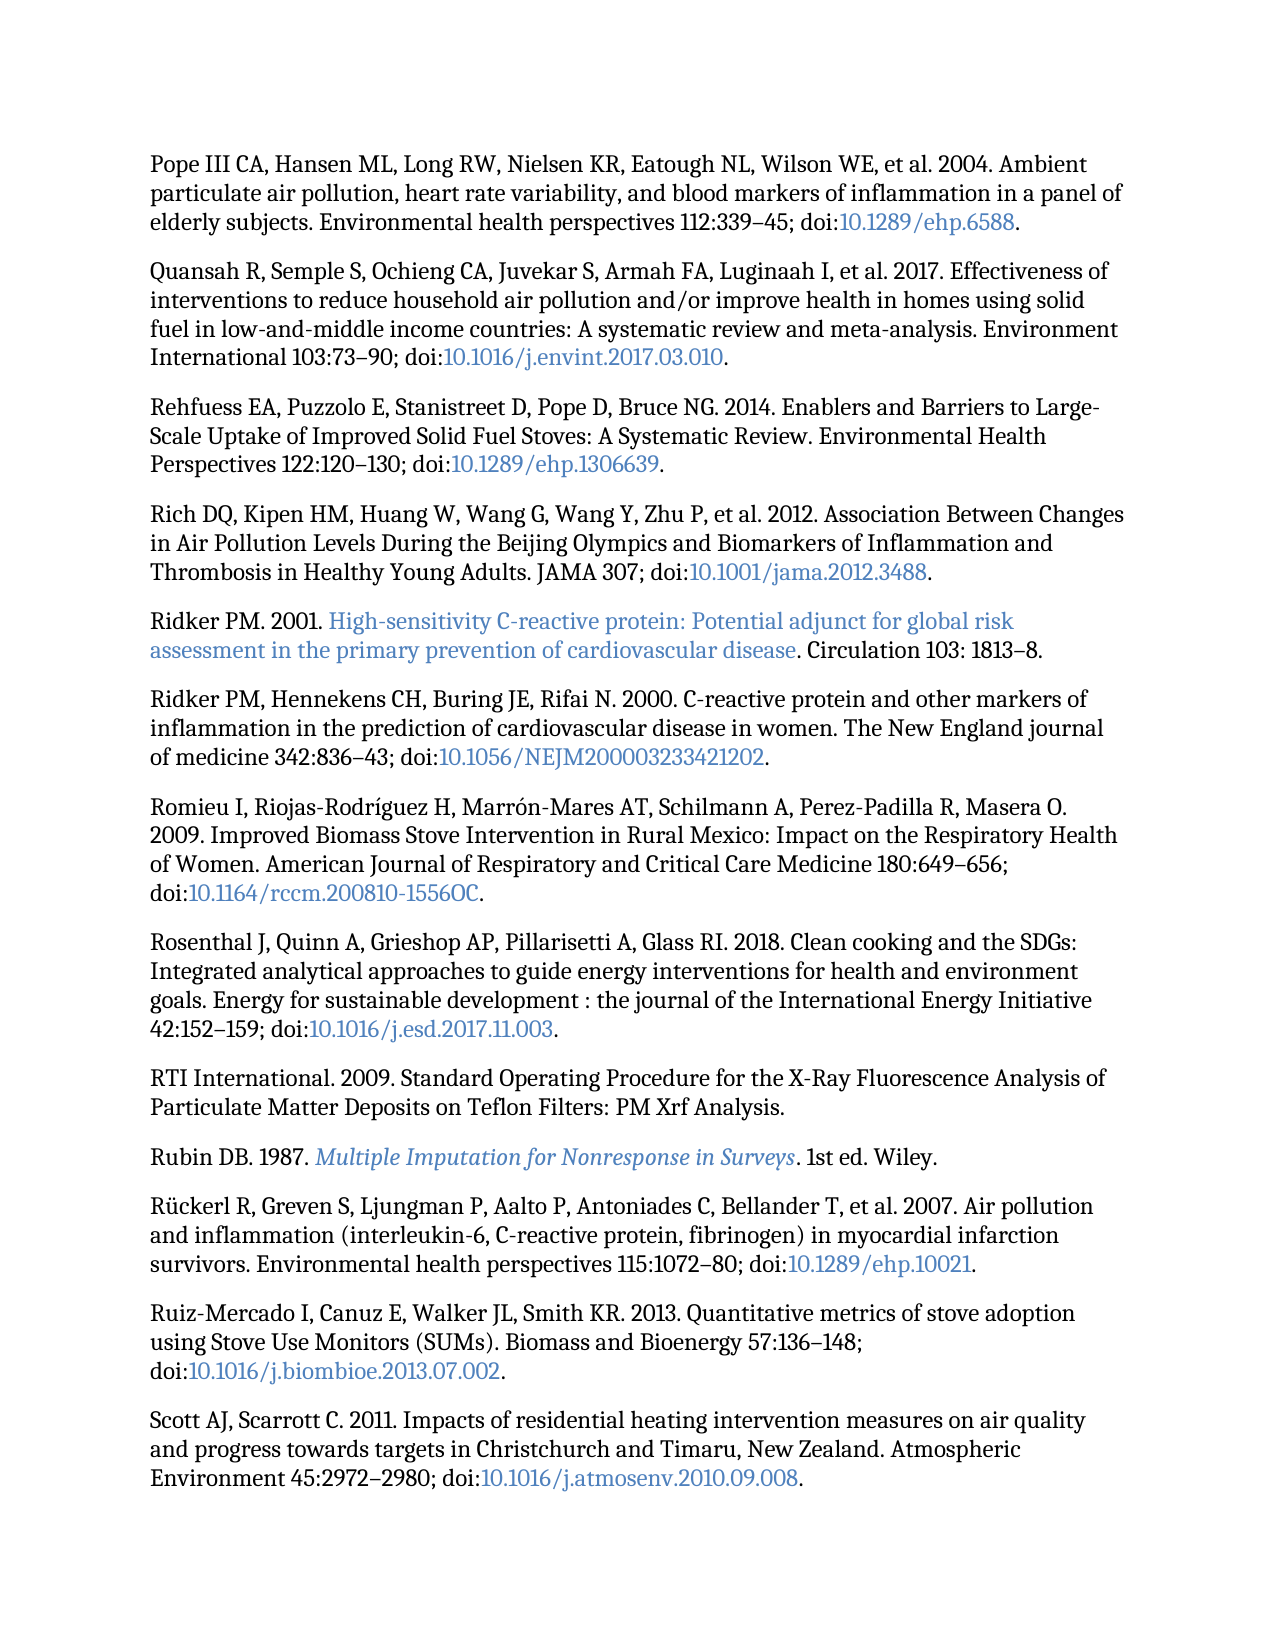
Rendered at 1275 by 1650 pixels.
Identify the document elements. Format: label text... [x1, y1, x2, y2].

text Rückerl R, Greven S, Ljungman P, Aalto P, Antoniades C, Bellander T, et al. 2007. Air pollution and inflammation (interleukin-6, C-reactive protein, fibrinogen) in myocardial infarction survivors. Environmental health perspectives 115:1072–80; doi:10.1289/ehp.10021. [150, 1192, 1125, 1278]
text Ridker PM. 2001. High-sensitivity C-reactive protein: Potential adjunct for global risk assessment in the primary prevention of cardiovascular disease. Circulation 103: 1813–8. [150, 607, 1125, 664]
text Rubin DB. 1987. Multiple Imputation for Nonresponse in Surveys. 1st ed. Wiley. [150, 1142, 1125, 1171]
text Scott AJ, Scarrott C. 2011. Impacts of residential heating intervention measures on air quality and progress towards targets in Christchurch and Timaru, New Zealand. Atmospheric Environment 45:2972–2980; doi:10.1016/j.atmosenv.2010.09.008. [150, 1406, 1125, 1492]
text RTI International. 2009. Standard Operating Procedure for the X-Ray Fluorescence Analysis of Particulate Matter Deposits on Teflon Filters: PM Xrf Analysis. [150, 1064, 1125, 1122]
text Romieu I, Riojas-Rodríguez H, Marrón-Mares AT, Schilmann A, Perez-Padilla R, Masera O. 2009. Improved Biomass Stove Intervention in Rural Mexico: Impact on the Respiratory Health of Women. American Journal of Respiratory and Critical Care Medicine 180:649–656; doi:10.1164/rccm.200810-1556OC. [150, 792, 1125, 907]
text Ruiz-Mercado I, Canuz E, Walker JL, Smith KR. 2013. Quantitative metrics of stove adoption using Stove Use Monitors (SUMs). Biomass and Bioenergy 57:136–148; doi:10.1016/j.biombioe.2013.07.002. [150, 1299, 1125, 1385]
text Pope III CA, Hansen ML, Long RW, Nielsen KR, Eatough NL, Wilson WE, et al. 2004. Ambient particulate air pollution, heart rate variability, and blood markers of inflammation in a panel of elderly subjects. Environmental health perspectives 112:339–45; doi:10.1289/ehp.6588. [150, 150, 1125, 236]
text Rich DQ, Kipen HM, Huang W, Wang G, Wang Y, Zhu P, et al. 2012. Association Between Changes in Air Pollution Levels During the Beijing Olympics and Biomarkers of Inflammation and Thrombosis in Healthy Young Adults. JAMA 307; doi:10.1001/jama.2012.3488. [150, 500, 1125, 586]
text Quansah R, Semple S, Ochieng CA, Juvekar S, Armah FA, Luginaah I, et al. 2017. Effectiveness of interventions to reduce household air pollution and/or improve health in homes using solid fuel in low-and-middle income countries: A systematic review and meta-analysis. Environment International 103:73–90; doi:10.1016/j.envint.2017.03.010. [150, 257, 1125, 372]
text Rosenthal J, Quinn A, Grieshop AP, Pillarisetti A, Glass RI. 2018. Clean cooking and the SDGs: Integrated analytical approaches to guide energy interventions for health and environment goals. Energy for sustainable development : the journal of the International Energy Initiative 42:152–159; doi:10.1016/j.esd.2017.11.003. [150, 928, 1125, 1043]
text Ridker PM, Hennekens CH, Buring JE, Rifai N. 2000. C-reactive protein and other markers of inflammation in the prediction of cardiovascular disease in women. The New England journal of medicine 342:836–43; doi:10.1056/NEJM200003233421202. [150, 685, 1125, 772]
text Rehfuess EA, Puzzolo E, Stanistreet D, Pope D, Bruce NG. 2014. Enablers and Barriers to Large-Scale Uptake of Improved Solid Fuel Stoves: A Systematic Review. Environmental Health Perspectives 122:120–130; doi:10.1289/ehp.1306639. [150, 393, 1125, 479]
